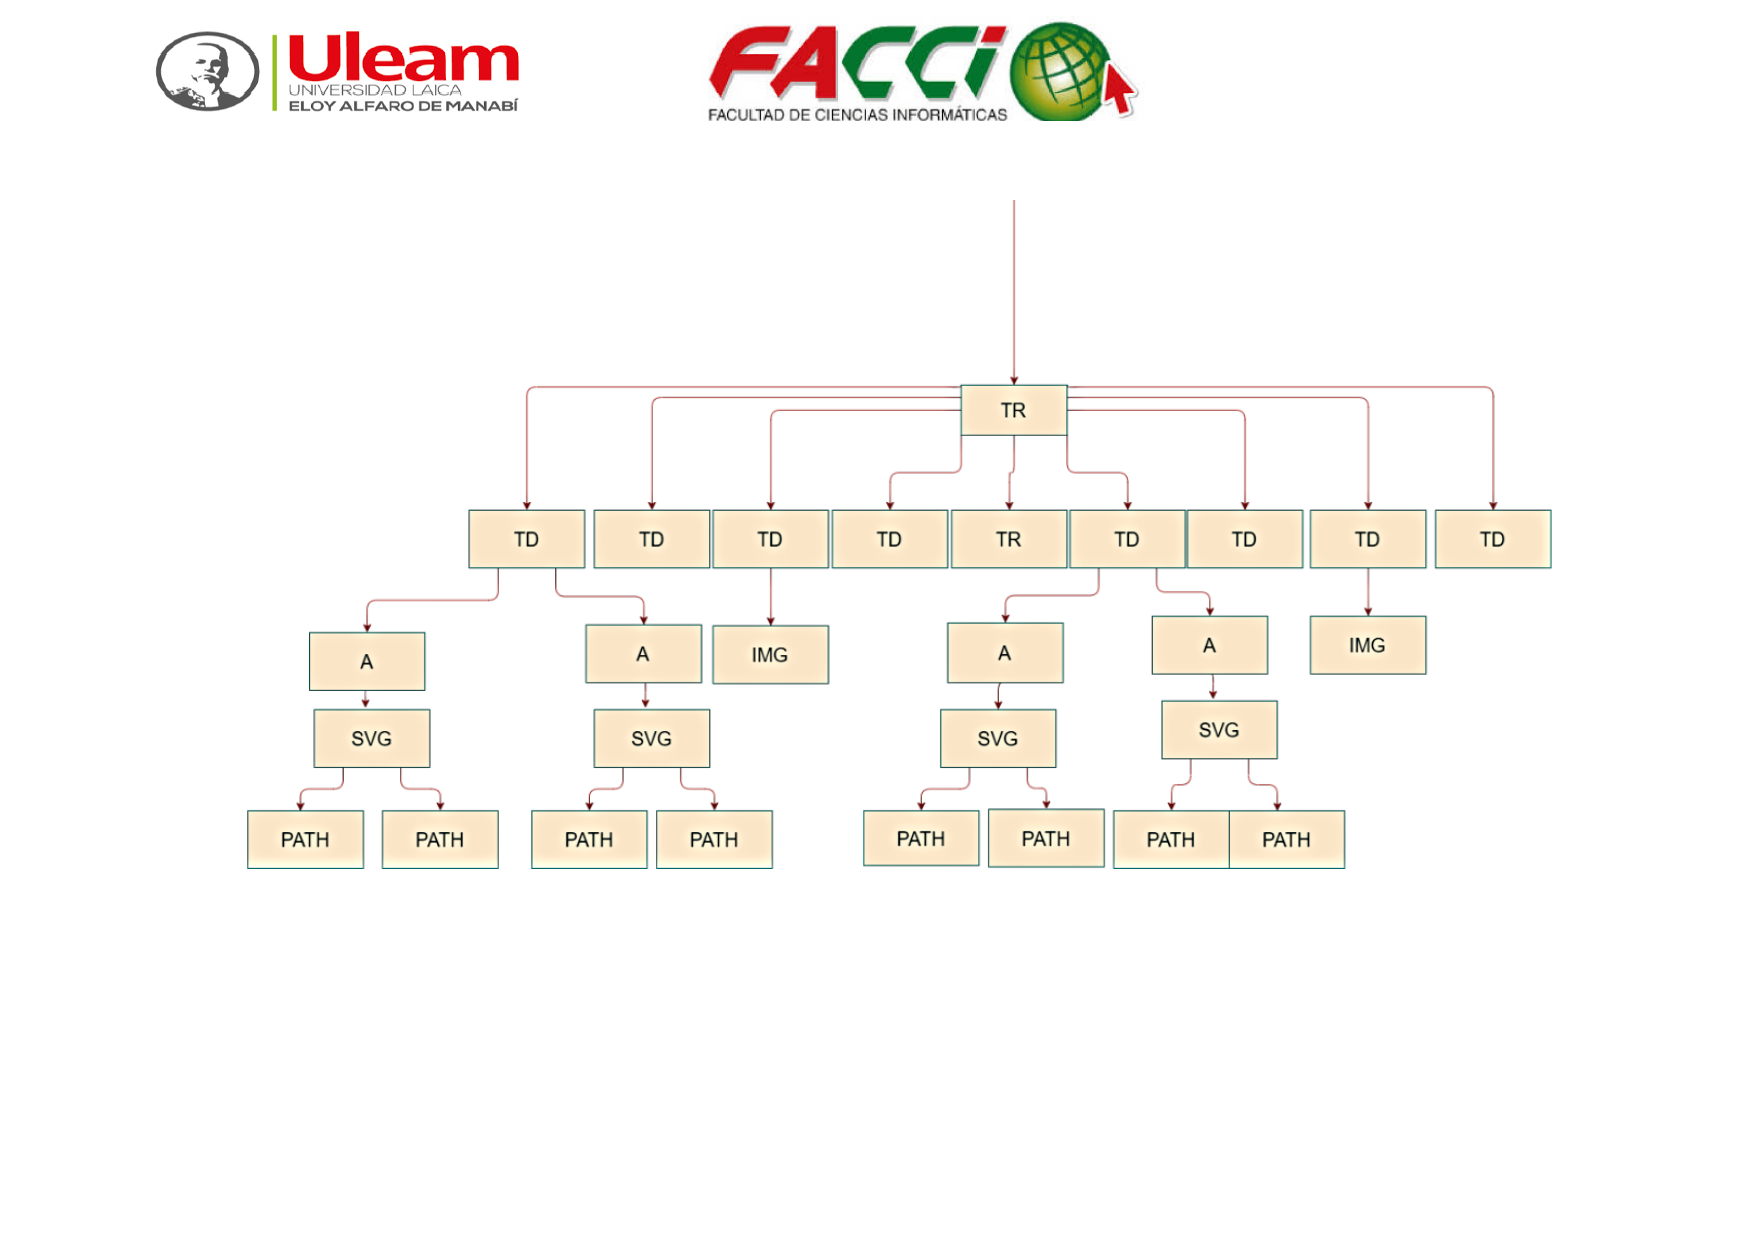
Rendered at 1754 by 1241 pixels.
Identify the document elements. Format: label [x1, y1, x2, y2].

picture [223, 200, 1552, 869]
